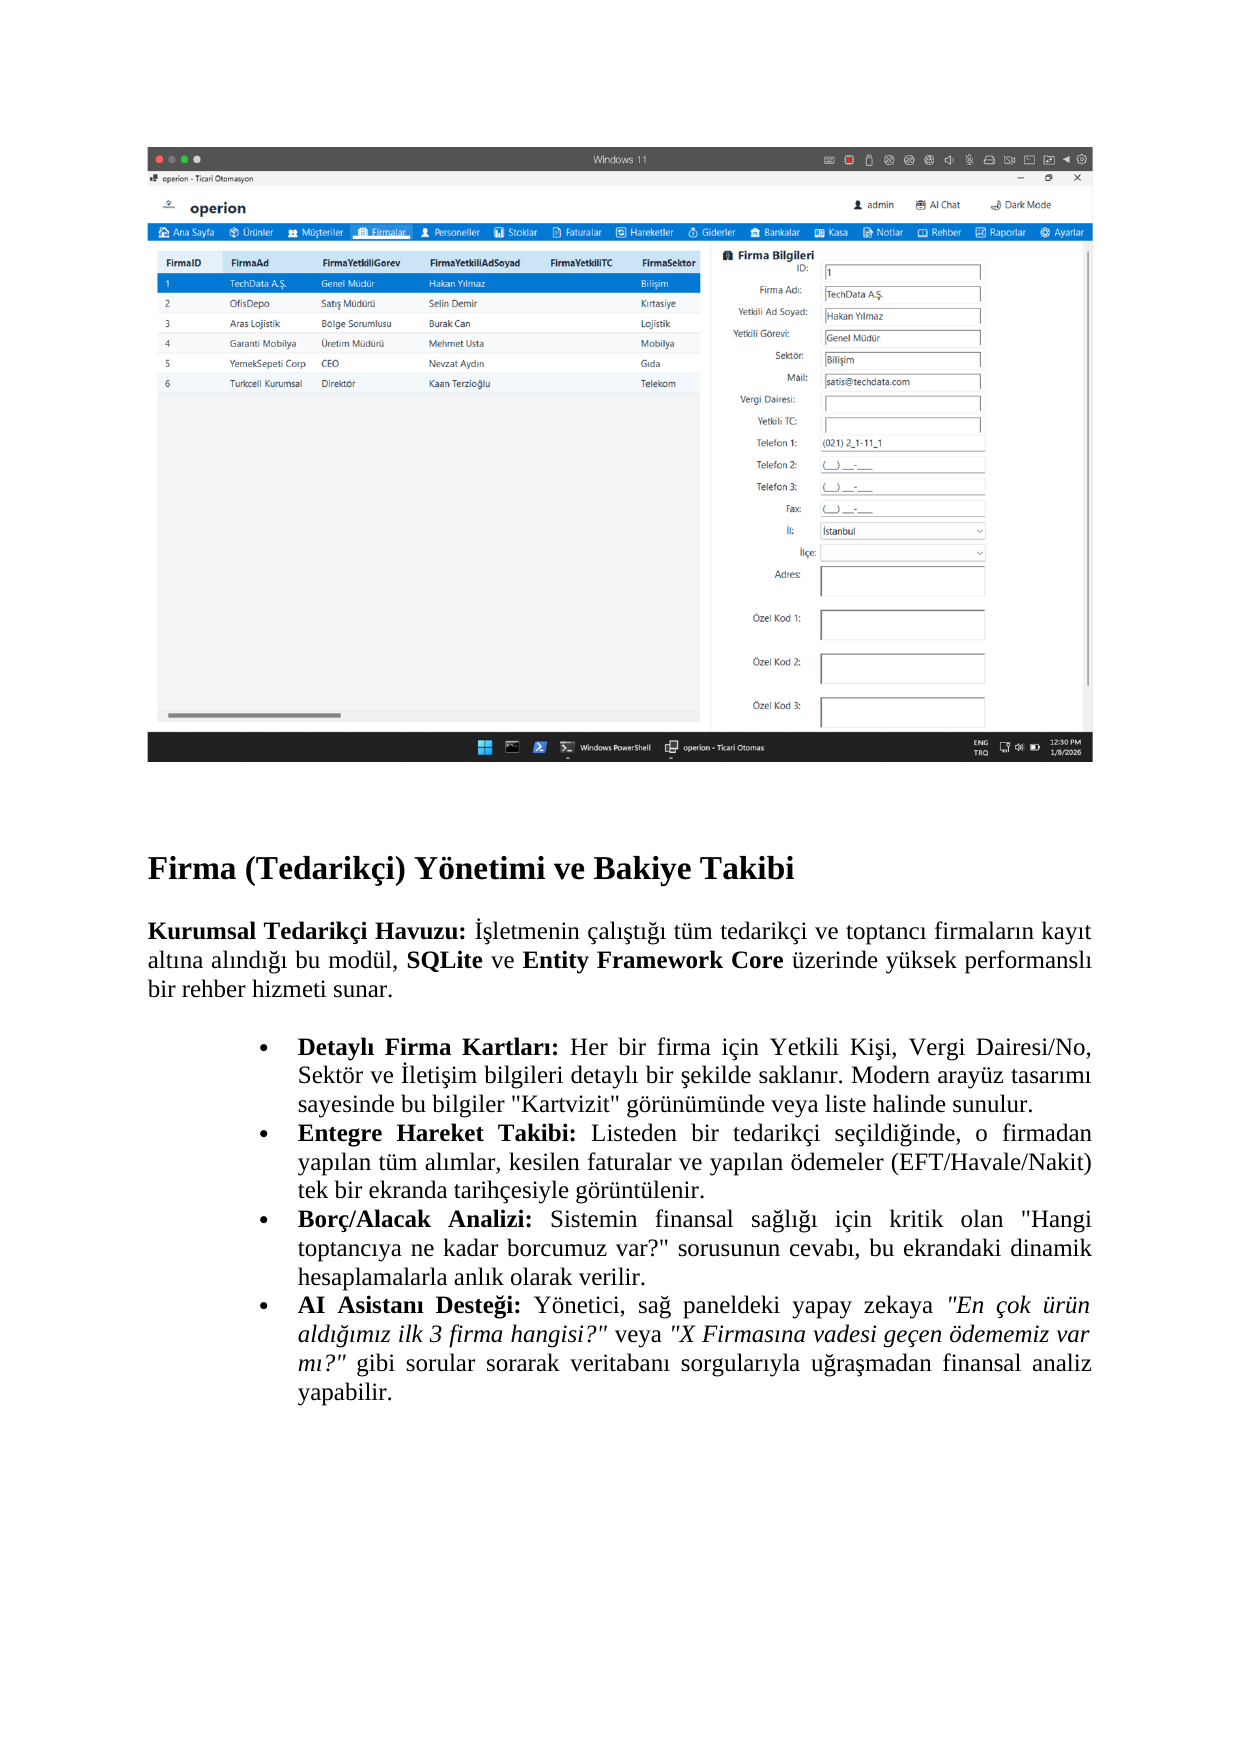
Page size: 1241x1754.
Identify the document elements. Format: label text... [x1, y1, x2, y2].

list Borç/Alacak Analizi: Sistemin finansal sağlığı için kritik olan "Hangi toptancıya ne kadar borcumuz var?" sorusunun cevabı, bu ekrandaki dinamik hesaplamalarla anlık olarak verilir. [260, 1204, 1093, 1290]
list AI Asistanı Desteği: Yönetici, sağ paneldeki yapay zekaya "En çok ürün aldığımız ilk 3 firma hangisi?" veya "X Firmasına vadesi geçen ödememiz var mı?" gibi sorular sorarak veritabanı sorgularıyla uğraşmadan finansal analiz yapabilir. [260, 1290, 1093, 1405]
picture [147, 147, 1093, 762]
text Firma (Tedarikçi) Yönetimi ve Bakiye Takibi [148, 849, 1093, 887]
list Detaylı Firma Kartları: Her bir firma için Yetkili Kişi, Vergi Dairesi/No, Sektör ve İletişim bilgileri detaylı bir şekilde saklanır. Modern arayüz tasarımı sayesinde bu bilgiler "Kartvizit" görünümünde veya liste halinde sunulur. [260, 1032, 1093, 1118]
text Kurumsal Tedarikçi Havuzu: İşletmenin çalıştığı tüm tedarikçi ve toptancı firmaların kayıt altına alındığı bu modül, SQLite ve Entity Framework Core üzerinde yüksek performanslı bir rehber hizmeti sunar. [148, 916, 1093, 1002]
list Entegre Hareket Takibi: Listeden bir tedarikçi seçildiğinde, o firmadan yapılan tüm alımlar, kesilen faturalar ve yapılan ödemeler (EFT/Havale/Nakit) tek bir ekranda tarihçesiyle görüntülenir. [260, 1118, 1093, 1204]
